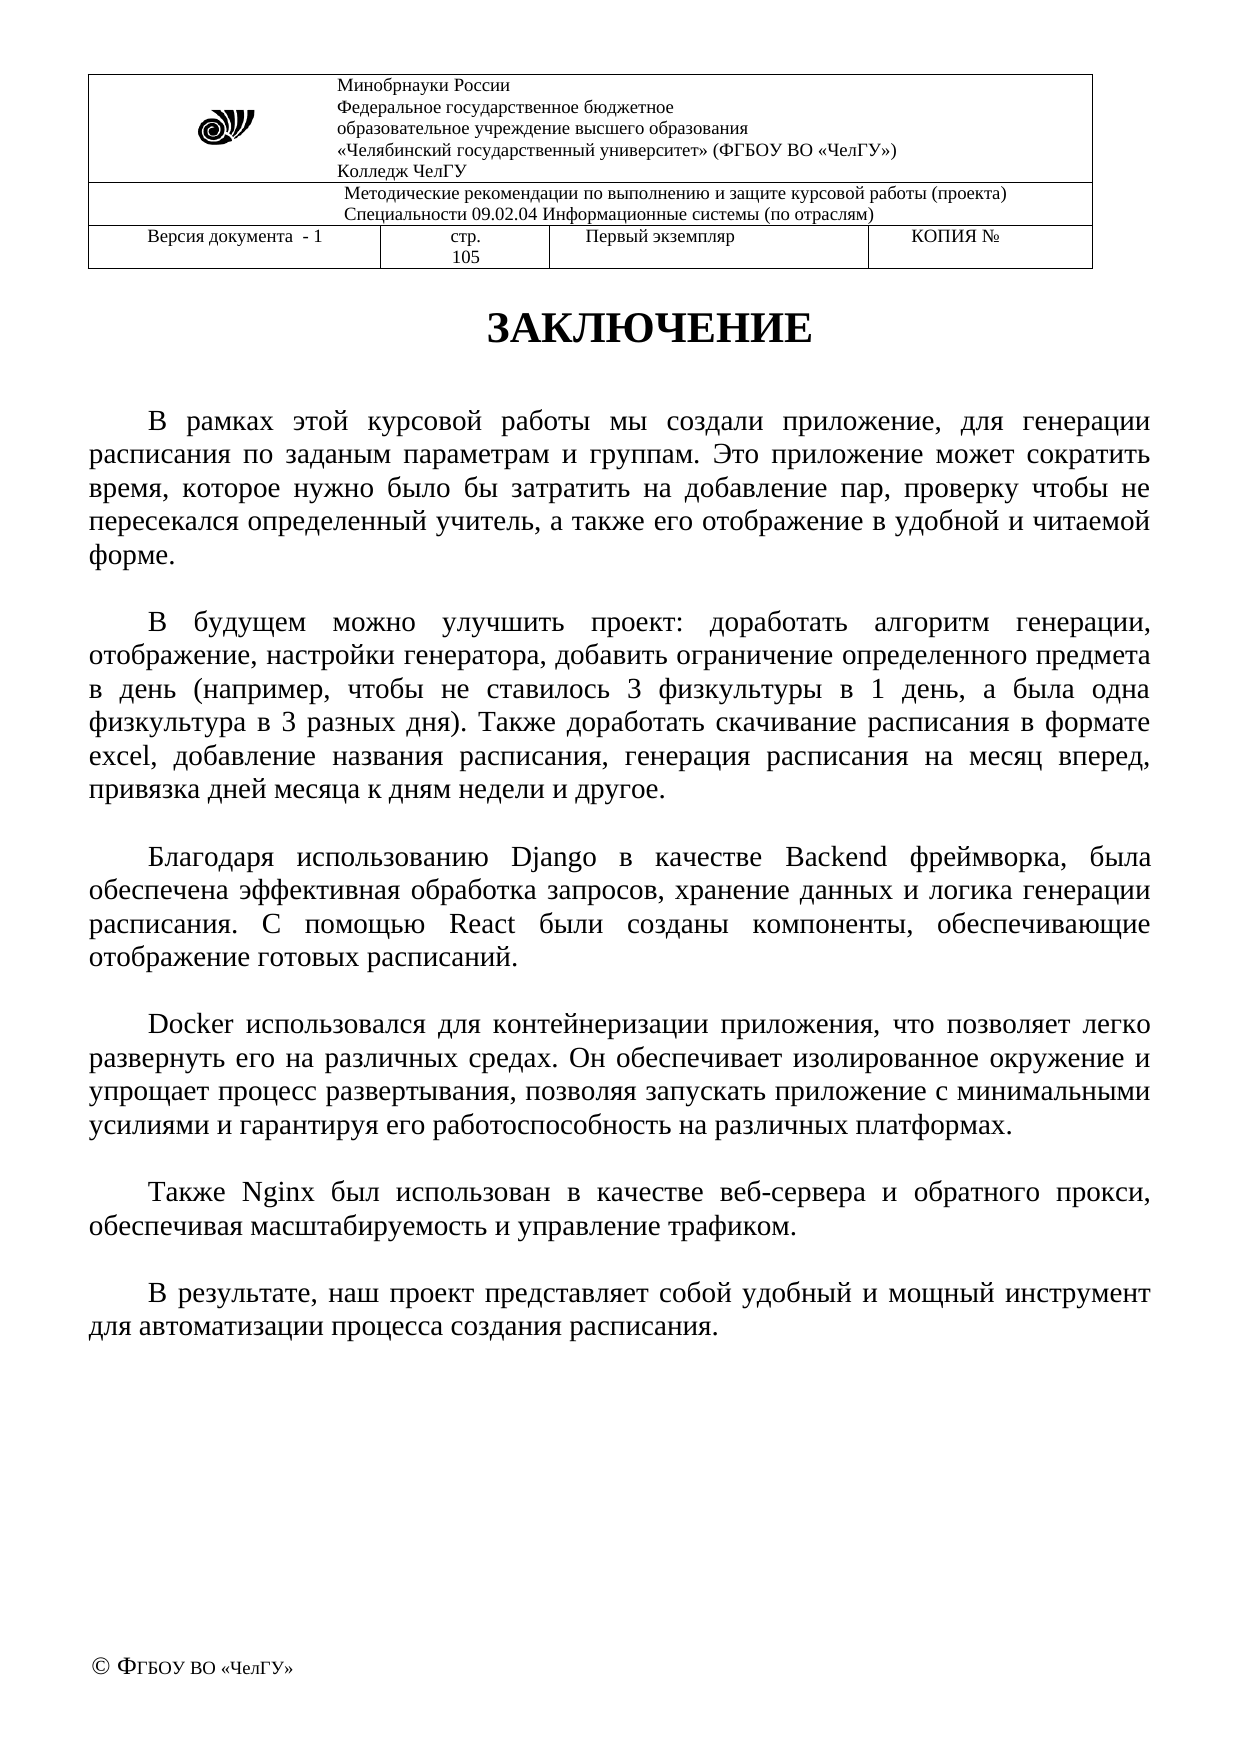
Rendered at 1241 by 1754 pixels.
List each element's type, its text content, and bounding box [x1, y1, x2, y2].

text Благодаря использованию Django в качестве Backend фреймворка, была обеспечена эффективная обработка запросов, хранение данных и логика генерации расписания. С помощью React были созданы компоненты, обеспечивающие отображение готовых расписаний. [89, 839, 1152, 973]
text В будущем можно улучшить проект: доработать алгоритм генерации, отображение, настройки генератора, добавить ограничение определенного предмета в день (например, чтобы не ставилось 3 физкультуры в 1 день, а была одна физкультура в 3 разных дня). Также доработать скачивание расписания в формате excel, добавление названия расписания, генерация расписания на месяц вперед, привязка дней месяца к дням недели и другое. [89, 604, 1152, 805]
text ЗАКЛЮЧЕНИЕ [89, 302, 1152, 352]
picture [197, 109, 255, 145]
text Также Nginx был использован в качестве веб-сервера и обратного прокси, обеспечивая масштабируемость и управление трафиком. [89, 1174, 1152, 1241]
text Docker использовался для контейнеризации приложения, что позволяет легко развернуть его на различных средах. Он обеспечивает изолированное окружение и упрощает процесс развертывания, позволяя запускать приложение с минимальными усилиями и гарантируя его работоспособность на различных платформах. [89, 1006, 1152, 1141]
text В результате, наш проект представляет собой удобный и мощный инструмент для автоматизации процесса создания расписания. [89, 1275, 1152, 1342]
text В рамках этой курсовой работы мы создали приложение, для генерации расписания по заданым параметрам и группам. Это приложение может сократить время, которое нужно было бы затратить на добавление пар, проверку чтобы не пересекался определенный учитель, а также его отображение в удобной и читаемой форме. [89, 403, 1152, 570]
